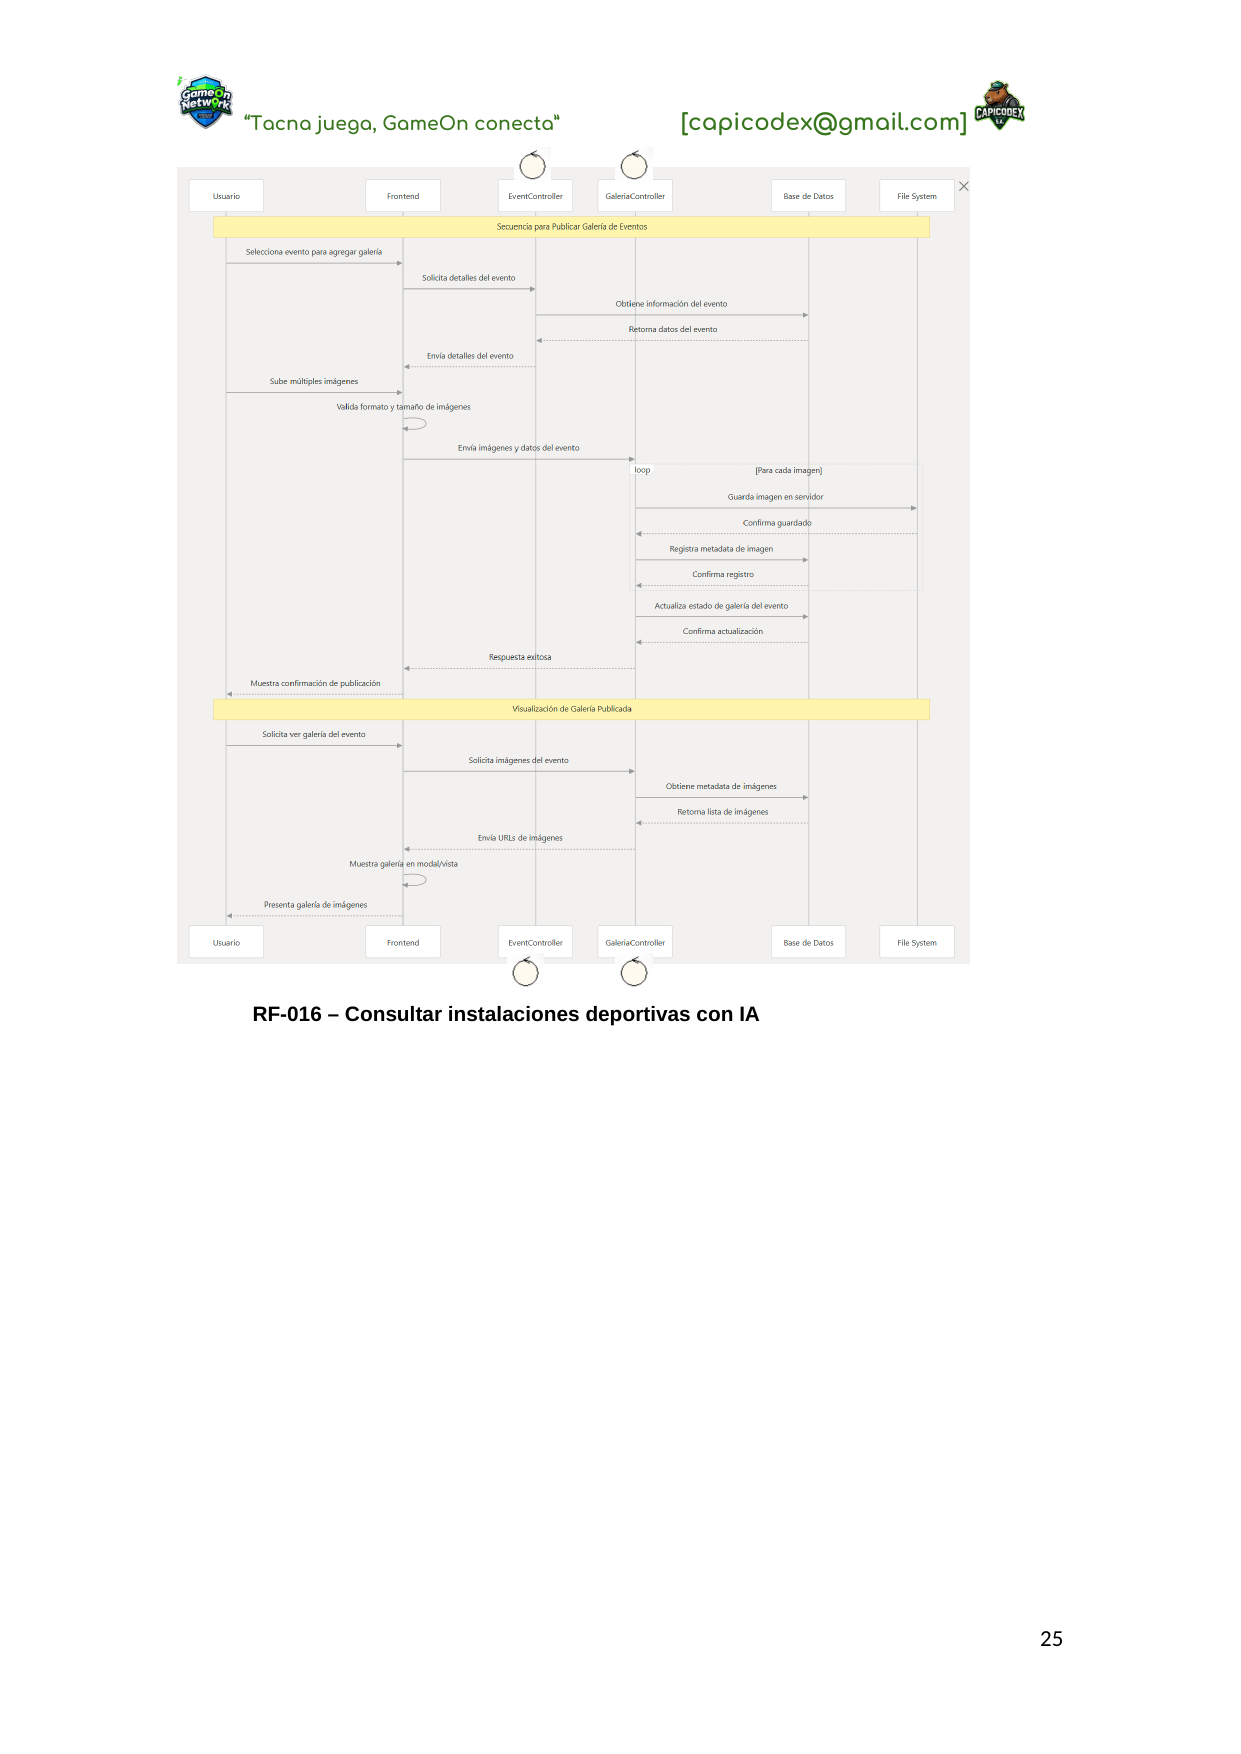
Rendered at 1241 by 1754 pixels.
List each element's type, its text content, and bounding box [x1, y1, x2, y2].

text RF-016 – Consultar instalaciones deportivas con IA [252, 1002, 1063, 1026]
picture [974, 79, 1026, 131]
picture [177, 73, 234, 131]
picture [177, 147, 970, 989]
